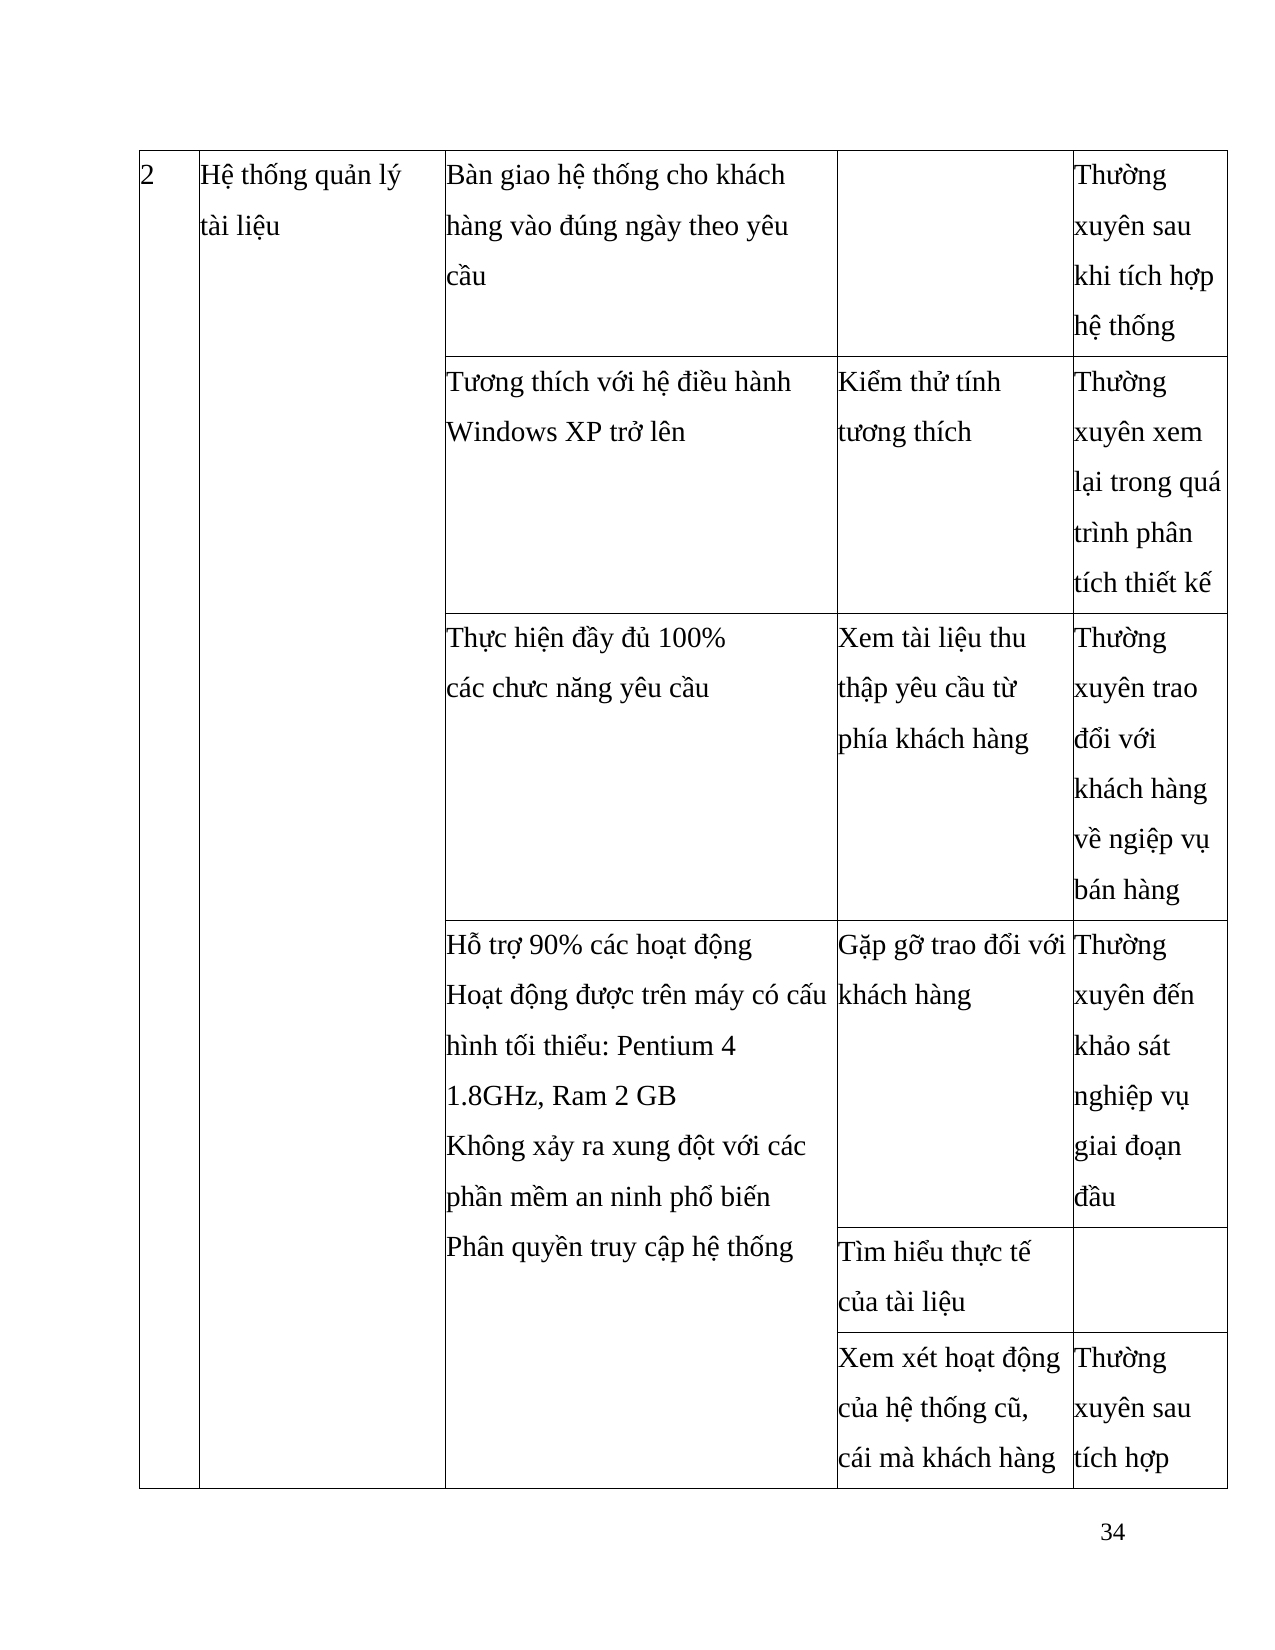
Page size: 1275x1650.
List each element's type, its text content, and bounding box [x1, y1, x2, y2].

table_cell Bàn giao hệ thống cho khách hàng vào đúng ngày theo yêu cầu [446, 151, 837, 356]
table_cell Thực hiện đầy đủ 100% các chưc năng yêu cầu [446, 614, 837, 920]
table_cell Hỗ trợ 90% các hoạt động Hoạt động được trên máy có cấu hình tối thiểu: Pentium 4 1.8GHz, Ram 2 GB Không xảy ra xung đột với các phần mềm an ninh phổ biến Phân quyền truy cập hệ thống [446, 921, 837, 1488]
table_cell Thường xuyên trao đổi với khách hàng về ngiệp vụ bán hàng [1074, 614, 1227, 920]
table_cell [838, 1333, 1073, 1488]
table_cell Thường xuyên xem lại trong quá trình phân tích thiết kế [1074, 357, 1227, 613]
table_cell Thường xuyên đến khảo sát nghiệp vụ giai đoạn đầu [1074, 921, 1227, 1227]
table_cell Kiểm thử tính tương thích [838, 357, 1073, 613]
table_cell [1074, 1333, 1227, 1488]
table_cell Xem tài liệu thu thập yêu cầu từ phía khách hàng [838, 614, 1073, 920]
table_cell Tìm hiểu thực tế của tài liệu [838, 1228, 1073, 1332]
table_cell Tương thích với hệ điều hành Windows XP trở lên [446, 357, 837, 613]
table_cell [838, 151, 1073, 356]
table_cell Gặp gỡ trao đổi với khách hàng [838, 921, 1073, 1227]
table_cell Thường xuyên sau khi tích hợp hệ thống [1074, 151, 1227, 356]
table_cell [1074, 1228, 1227, 1332]
table_cell 2 [140, 151, 199, 1488]
table_cell Hệ thống quản lý tài liệu [200, 151, 445, 1488]
